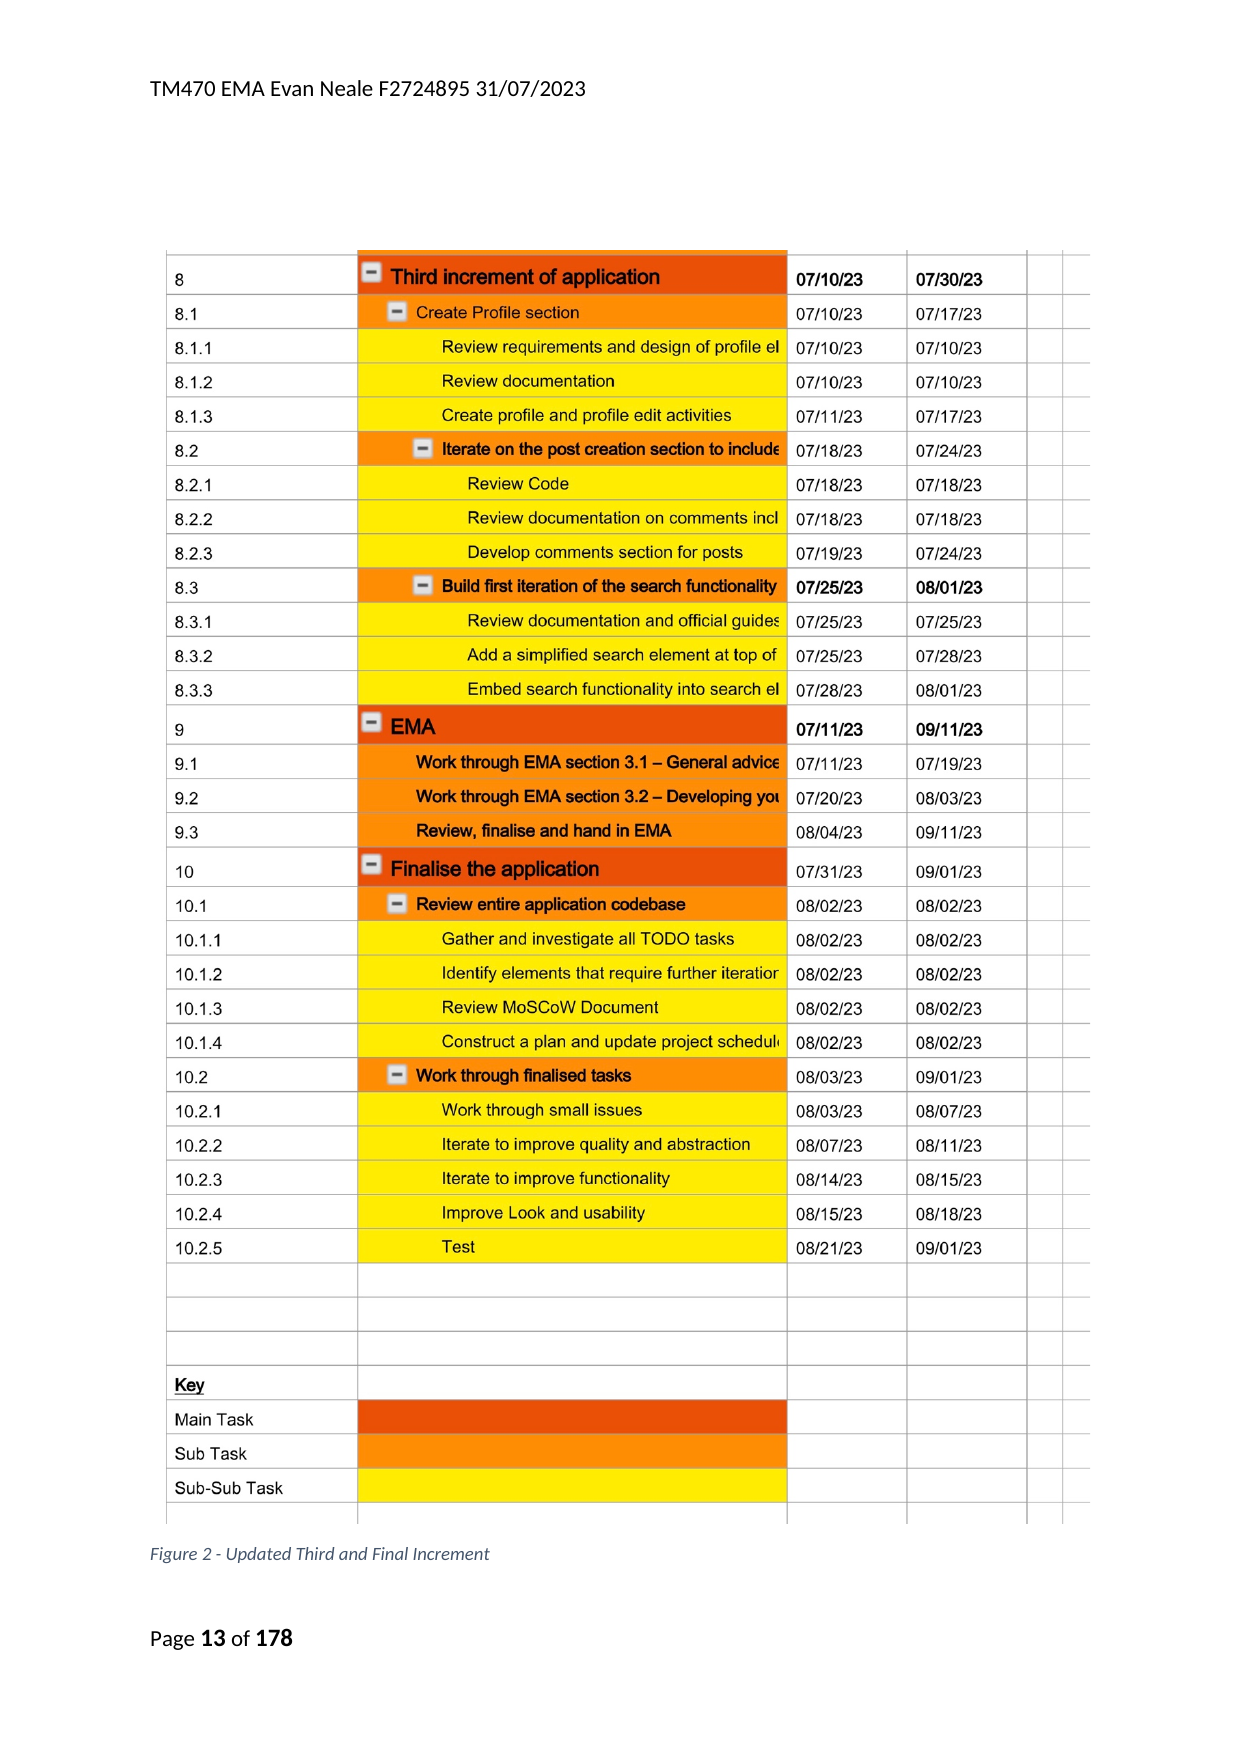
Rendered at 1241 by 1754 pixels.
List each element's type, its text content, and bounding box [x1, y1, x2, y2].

picture [150, 250, 1091, 1524]
